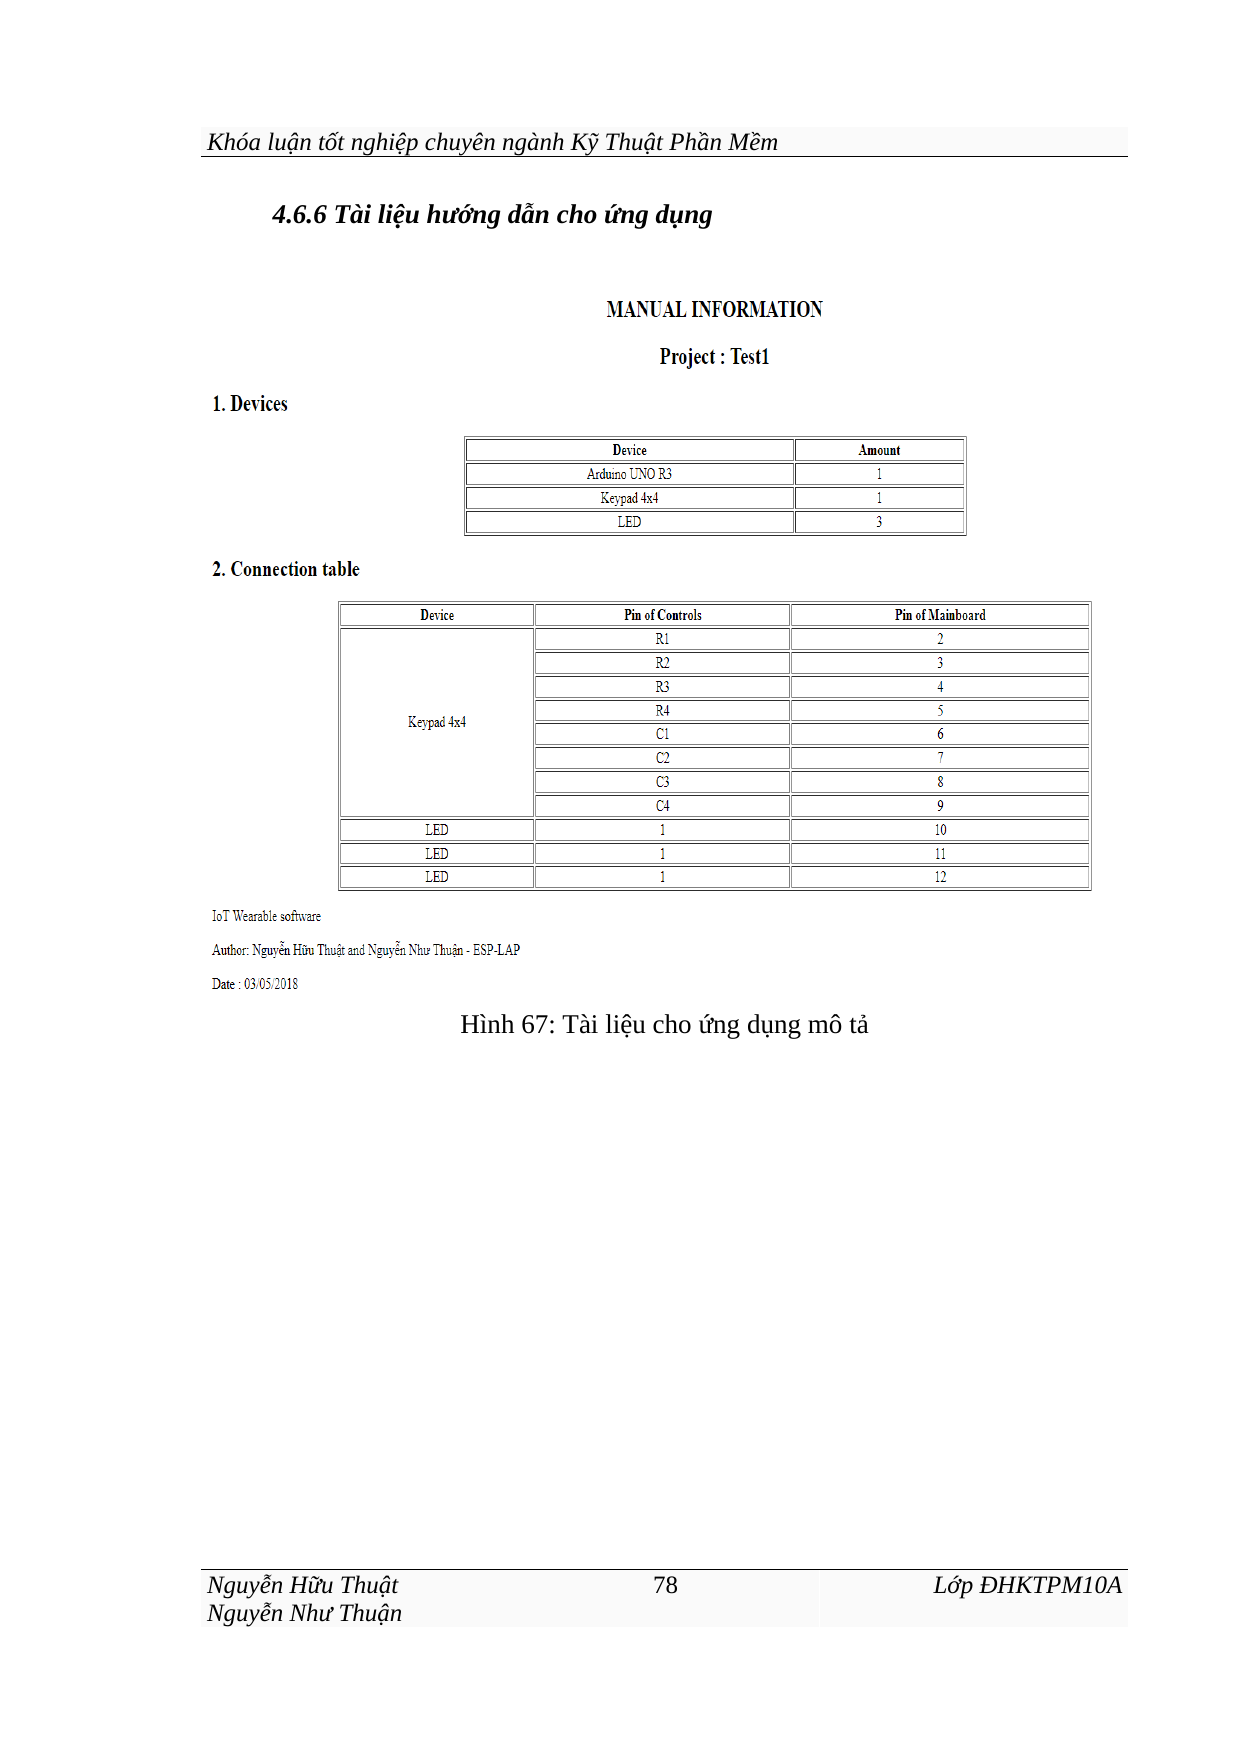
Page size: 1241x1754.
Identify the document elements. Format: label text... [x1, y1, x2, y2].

picture [206, 276, 1104, 1008]
subtitle Tài liệu hướng dẫn cho ứng dụng [272, 198, 1122, 229]
